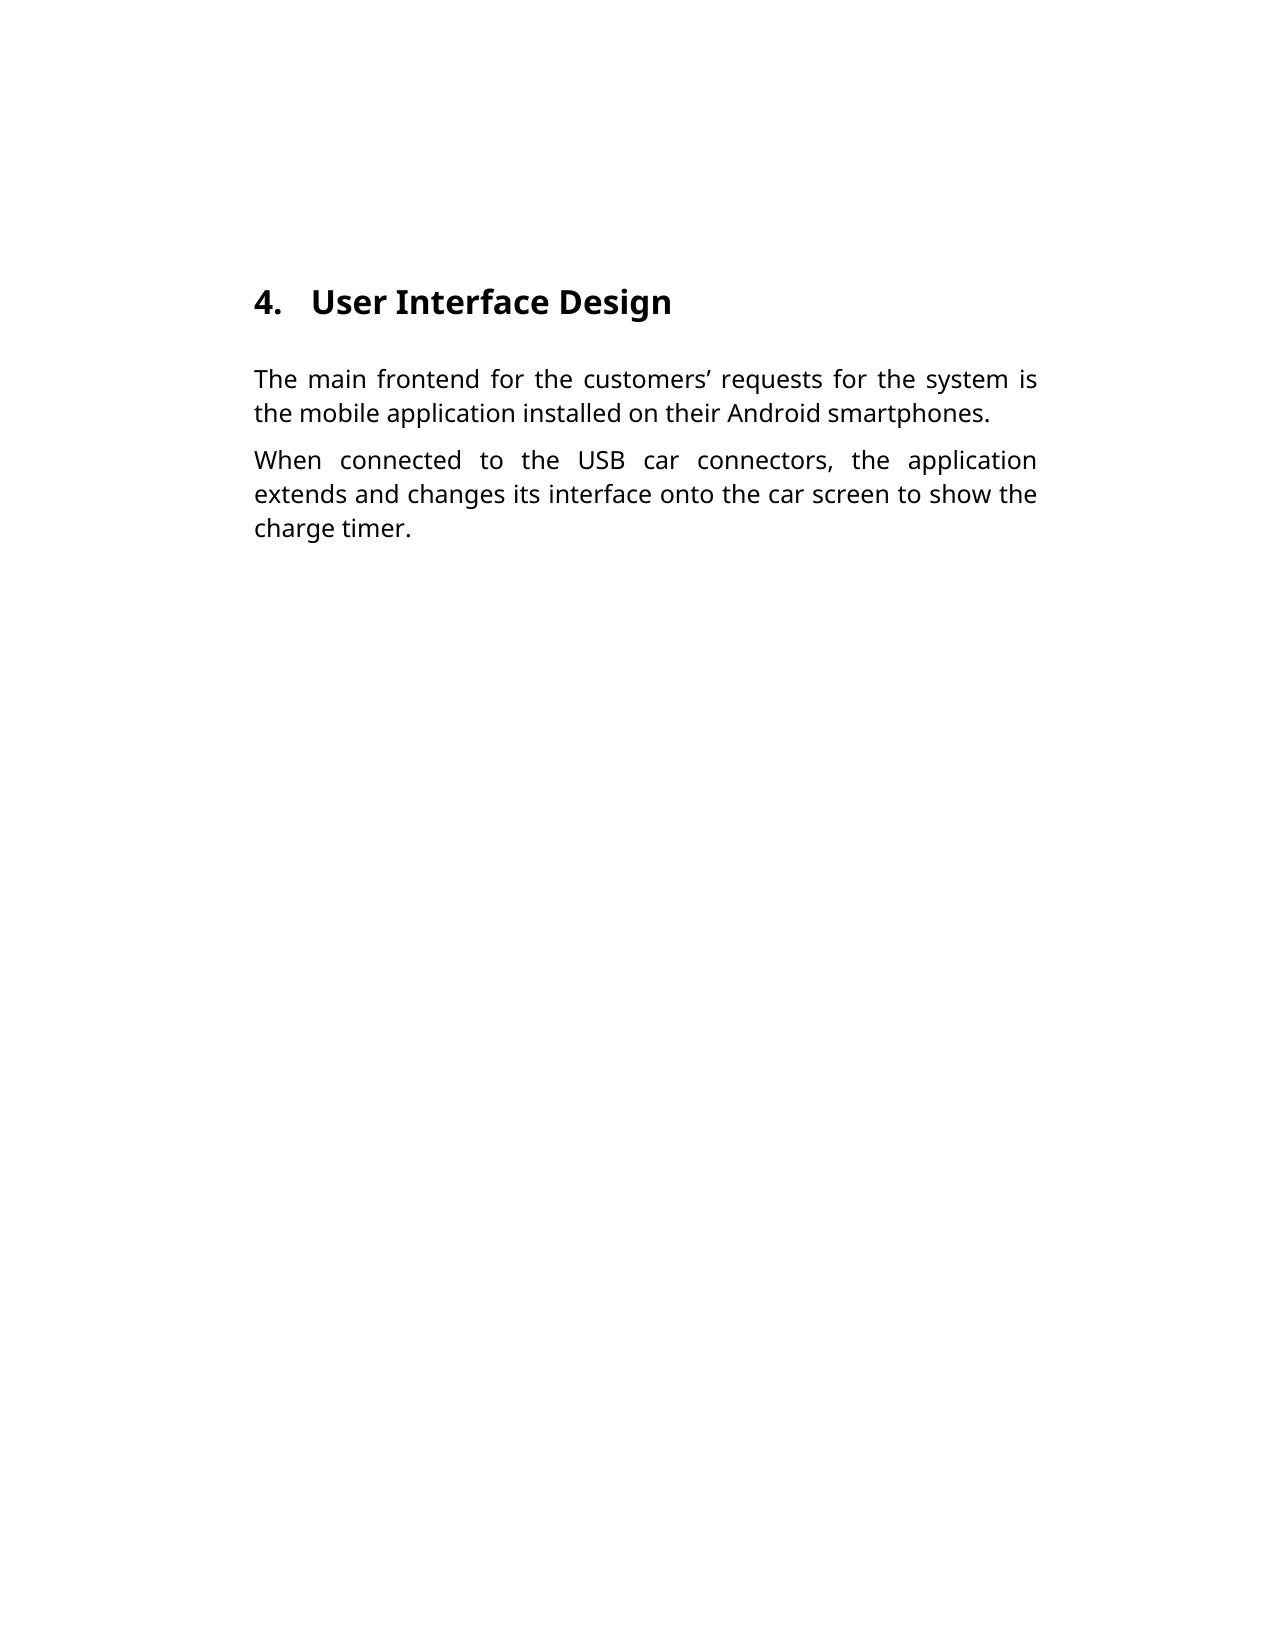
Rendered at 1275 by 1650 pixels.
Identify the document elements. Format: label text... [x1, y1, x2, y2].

subtitle User Interface Design [254, 279, 1039, 324]
text When connected to the USB car connectors, the application extends and changes its interface onto the car screen to show the charge timer. [254, 442, 1039, 545]
text The main frontend for the customers’ requests for the system is the mobile application installed on their Android smartphones. [254, 362, 1039, 430]
